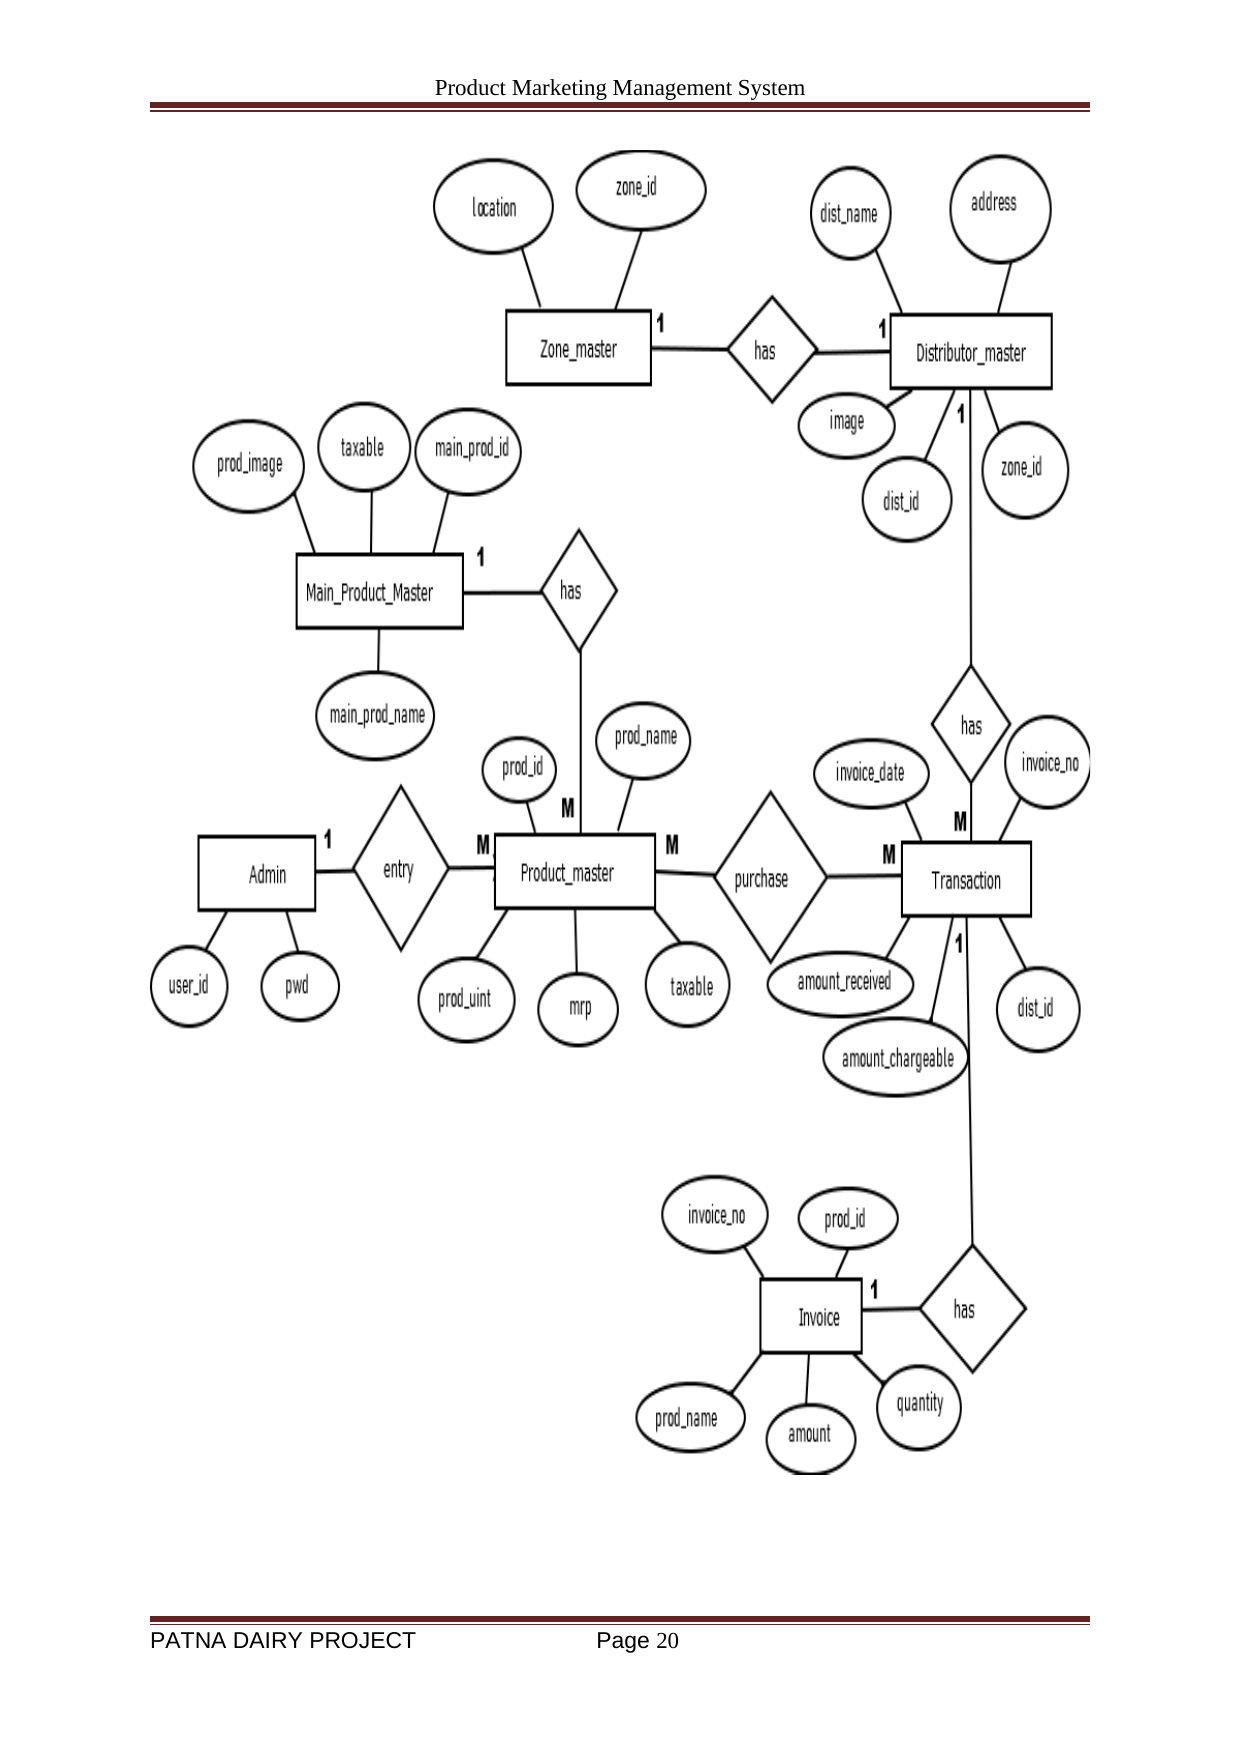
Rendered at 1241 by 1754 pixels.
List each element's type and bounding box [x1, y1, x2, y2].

picture [150, 150, 1091, 1475]
